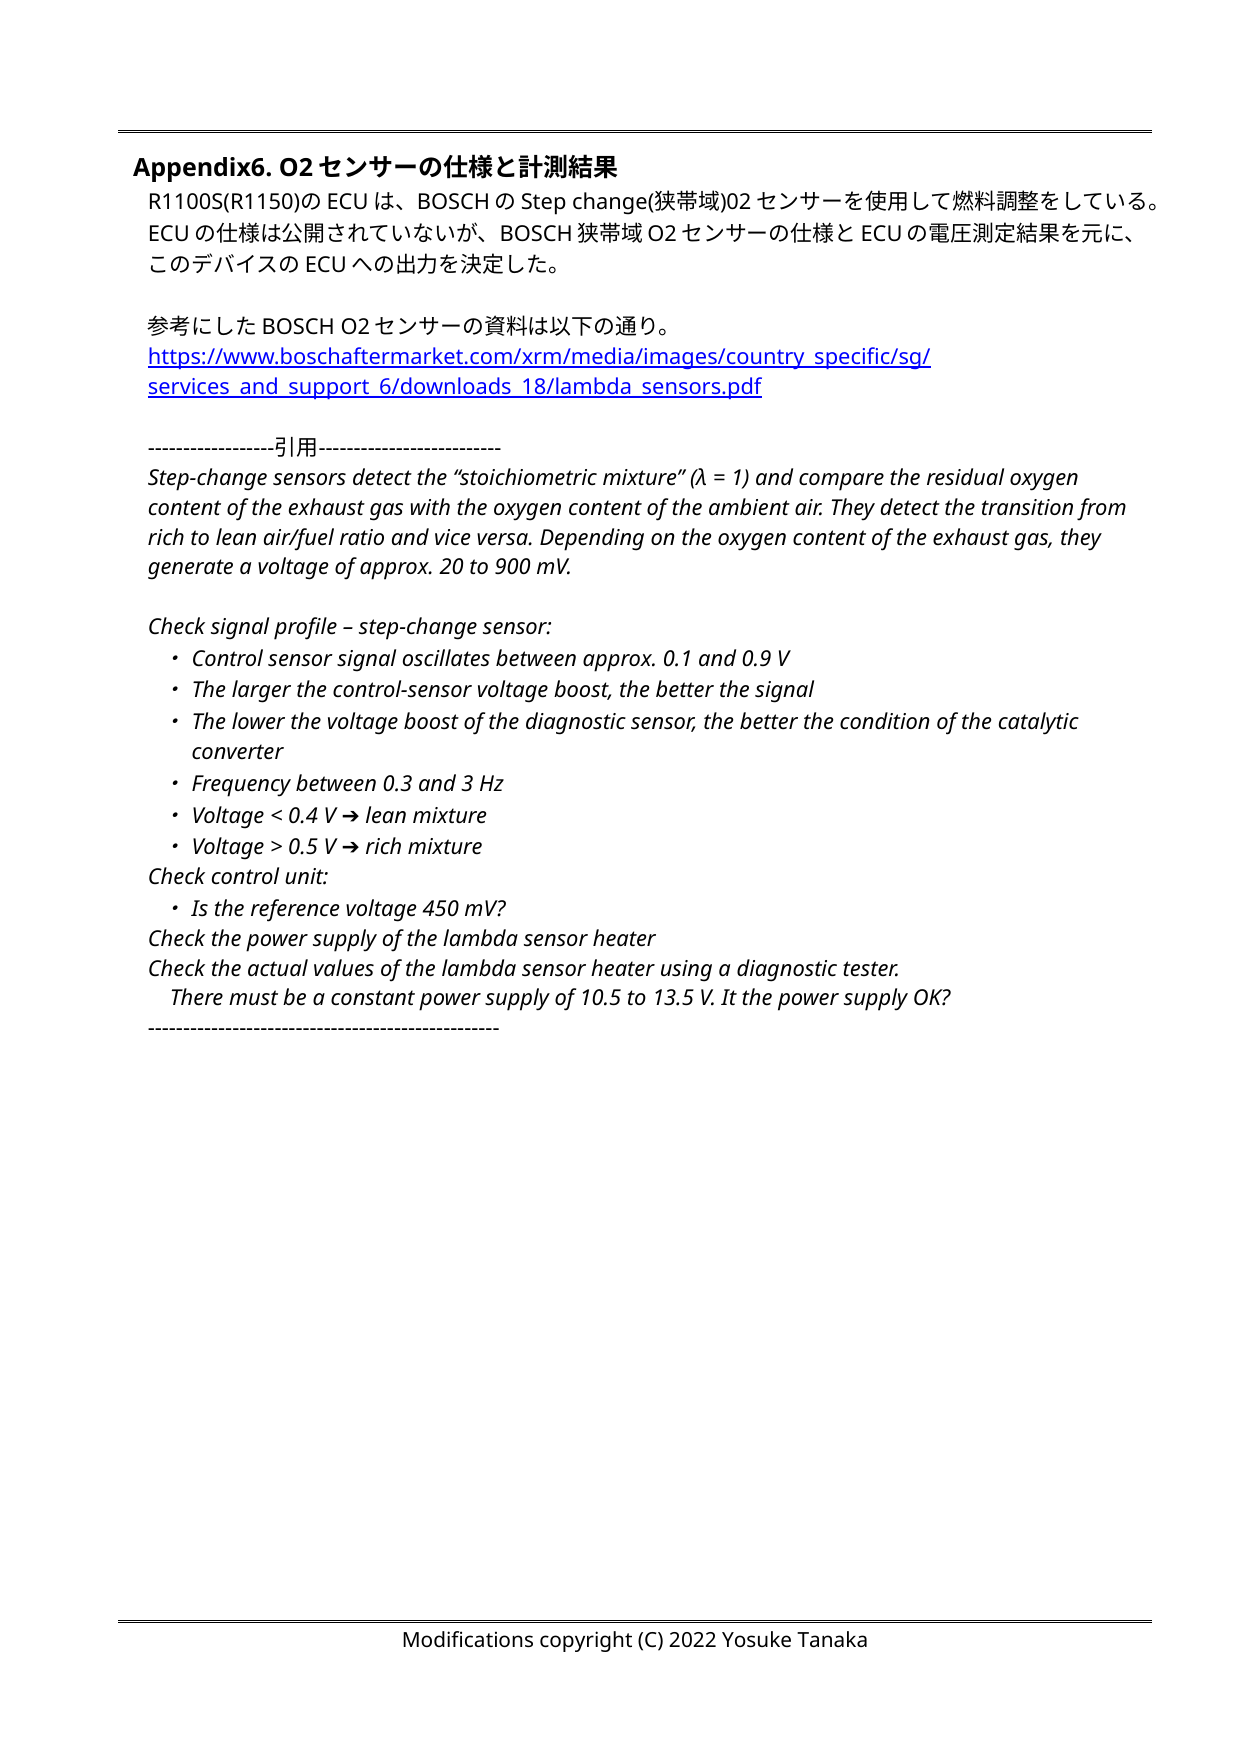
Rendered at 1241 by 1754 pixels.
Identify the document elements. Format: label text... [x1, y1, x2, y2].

text ------------------引用-------------------------- [148, 430, 1152, 462]
list Voltage < 0.4 V ➔ lean mixture [163, 798, 1152, 829]
text -------------------------------------------------- [148, 1012, 1152, 1042]
list Frequency between 0.3 and 3 Hz [163, 766, 1152, 798]
list The larger the control-sensor voltage boost, the better the signal [163, 672, 1152, 704]
text https://www.boschaftermarket.com/xrm/media/images/country_specific/sg/services_and_support_6/downloads_18/lambda_sensors.pdf [148, 341, 1152, 400]
text Check the actual values of the lambda sensor heater using a diagnostic tester. [148, 952, 1152, 982]
text 参考にしたBOSCH O2センサーの資料は以下の通り。 [148, 309, 1152, 341]
list Is the reference voltage 450 mV? [163, 891, 1152, 923]
list Control sensor signal oscillates between approx. 0.1 and 0.9 V [163, 641, 1152, 672]
title Appendix6. O2センサーの仕様と計測結果 [133, 148, 1130, 184]
text There must be a constant power supply of 10.5 to 13.5 V. It the power supply OK? [148, 982, 1152, 1012]
text Check signal profile – step-change sensor: [148, 611, 1152, 641]
list Voltage > 0.5 V ➔ rich mixture [163, 829, 1152, 861]
text ECUの仕様は公開されていないが、BOSCH狭帯域O2センサーの仕様とECUの電圧測定結果を元に、このデバイスのECUへの出力を決定した。 [148, 216, 1152, 279]
text Check the power supply of the lambda sensor heater [148, 923, 1152, 952]
text Check control unit: [148, 861, 1152, 891]
text Step-change sensors detect the “stoichiometric mixture” (λ = 1) and compare the residual oxygen content of the exhaust gas with the oxygen content of the ambient air. They detect the transition from rich to lean air/fuel ratio and vice versa. Depending on the oxygen content of the exhaust gas, they generate a voltage of approx. 20 to 900 mV. [148, 462, 1152, 581]
list The lower the voltage boost of the diagnostic sensor, the better the condition of the catalytic converter [163, 704, 1152, 766]
text R1100S(R1150)のECUは、BOSCHのStep change(狭帯域)02センサーを使用して燃料調整をしている。 [148, 184, 1152, 216]
